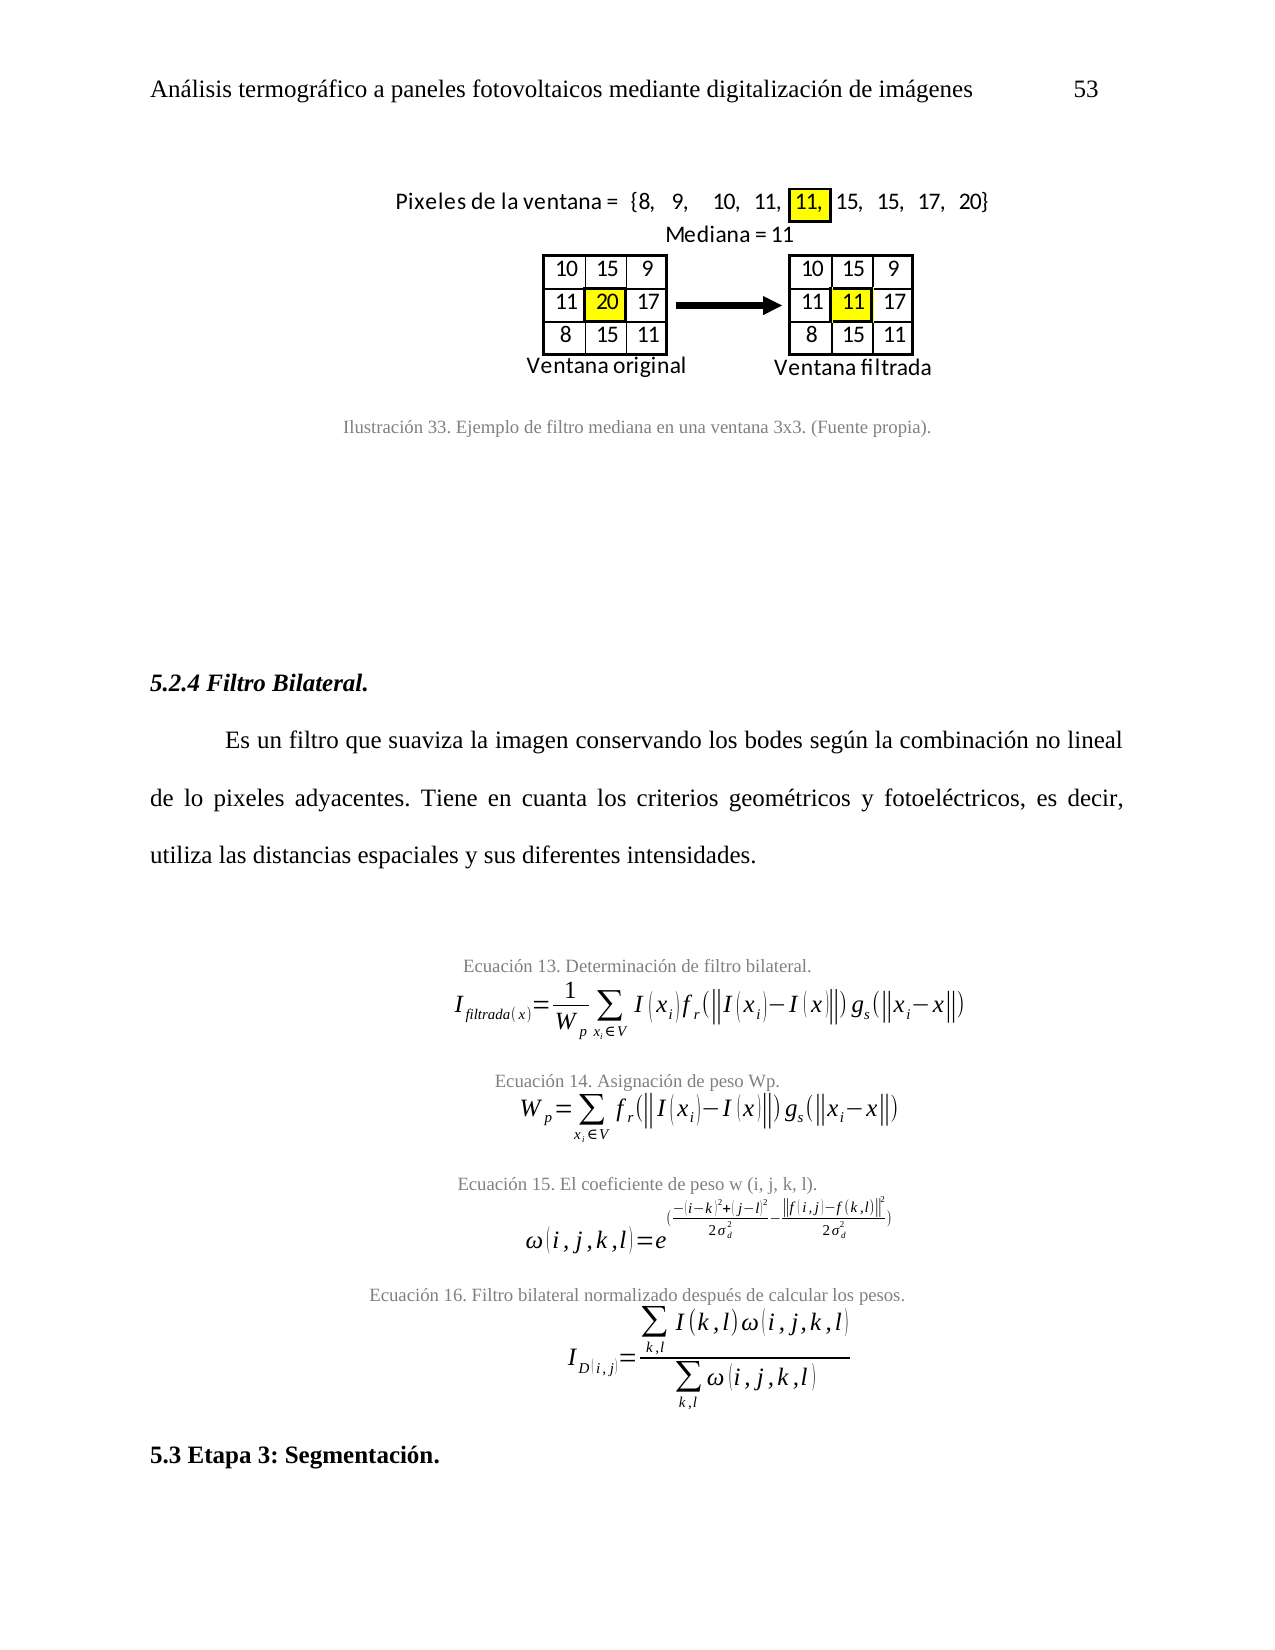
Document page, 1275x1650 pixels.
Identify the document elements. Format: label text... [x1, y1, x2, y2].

text Ecuación 16. Filtro bilateral normalizado después de calcular los pesos. [150, 1284, 1125, 1306]
subtitle 5.2.4 Filtro Bilateral. [150, 668, 1125, 697]
text Ilustración 33. Ejemplo de filtro mediana en una ventana 3x3. (Fuente propia). [150, 416, 1125, 438]
text Ecuación 15. El coeficiente de peso w (i, j, k, l). [150, 1173, 1125, 1195]
text Ecuación 13. Determinación de filtro bilateral. [150, 955, 1125, 977]
list Etapa 3: Segmentación. [150, 1440, 1125, 1468]
text Es un filtro que suaviza la imagen conservando los bodes según la combinación no lineal de lo pixeles adyacentes. Tiene en cuanta los criterios geométricos y fotoeléctricos, es decir, utiliza las distancias espaciales y sus diferentes intensidades. [150, 725, 1125, 869]
text Ecuación 14. Asignación de peso Wp. [150, 1070, 1125, 1091]
